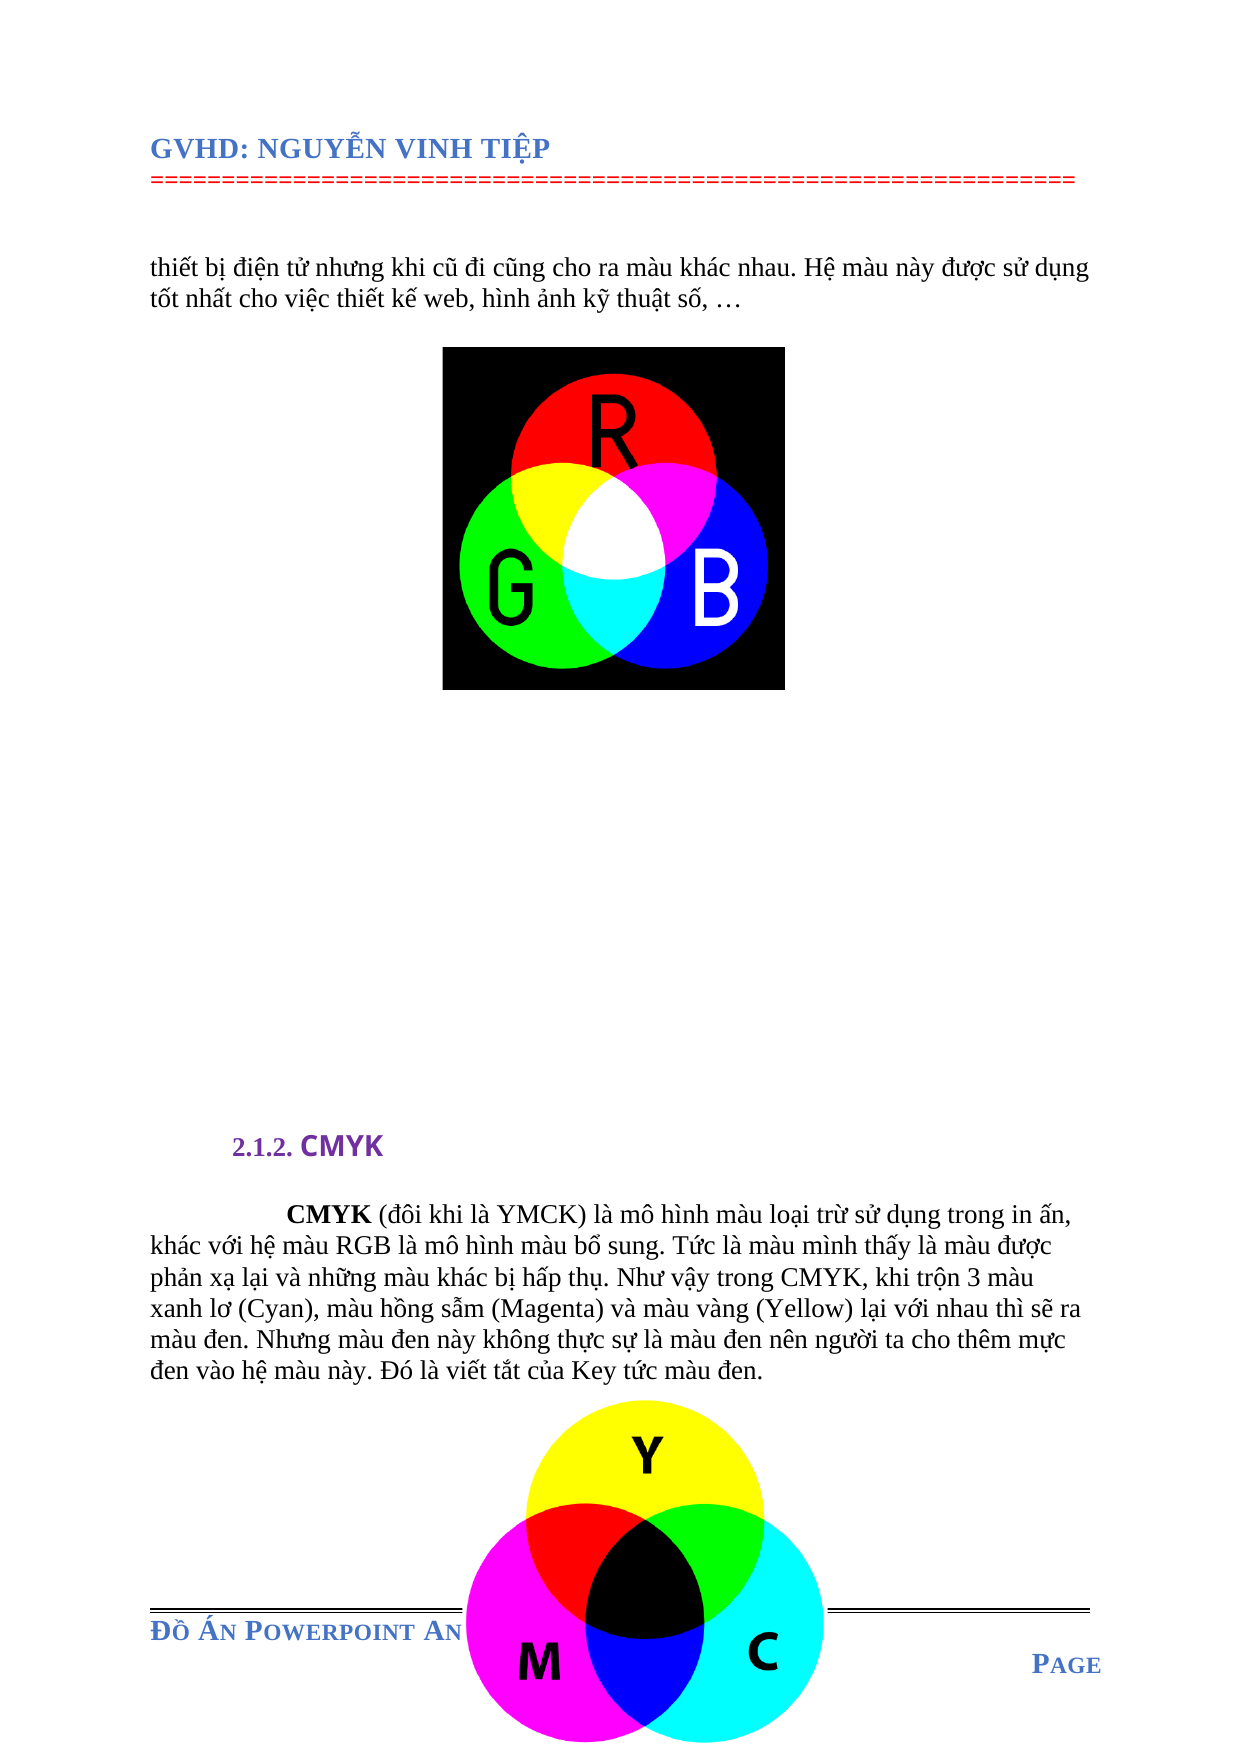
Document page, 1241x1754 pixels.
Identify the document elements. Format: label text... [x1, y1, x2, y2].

text CMYK (đôi khi là YMCK) là mô hình màu loại trừ sử dụng trong in ấn, khác với hệ màu RGB là mô hình màu bổ sung. Tức là màu mình thấy là màu được phản xạ lại và những màu khác bị hấp thụ. Như vậy trong CMYK, khi trộn 3 màu xanh lơ (Cyan), màu hồng sẫm (Magenta) và màu vàng (Yellow) lại với nhau thì sẽ ra màu đen. Nhưng màu đen này không thực sự là màu đen nên người ta cho thêm mực đen vào hệ màu này. Đó là viết tắt của Key tức màu đen. [150, 1198, 1090, 1385]
picture [462, 1388, 828, 1754]
subtitle 2.1.2. CMYK [150, 1125, 1087, 1165]
picture [442, 347, 785, 690]
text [150, 251, 1090, 313]
